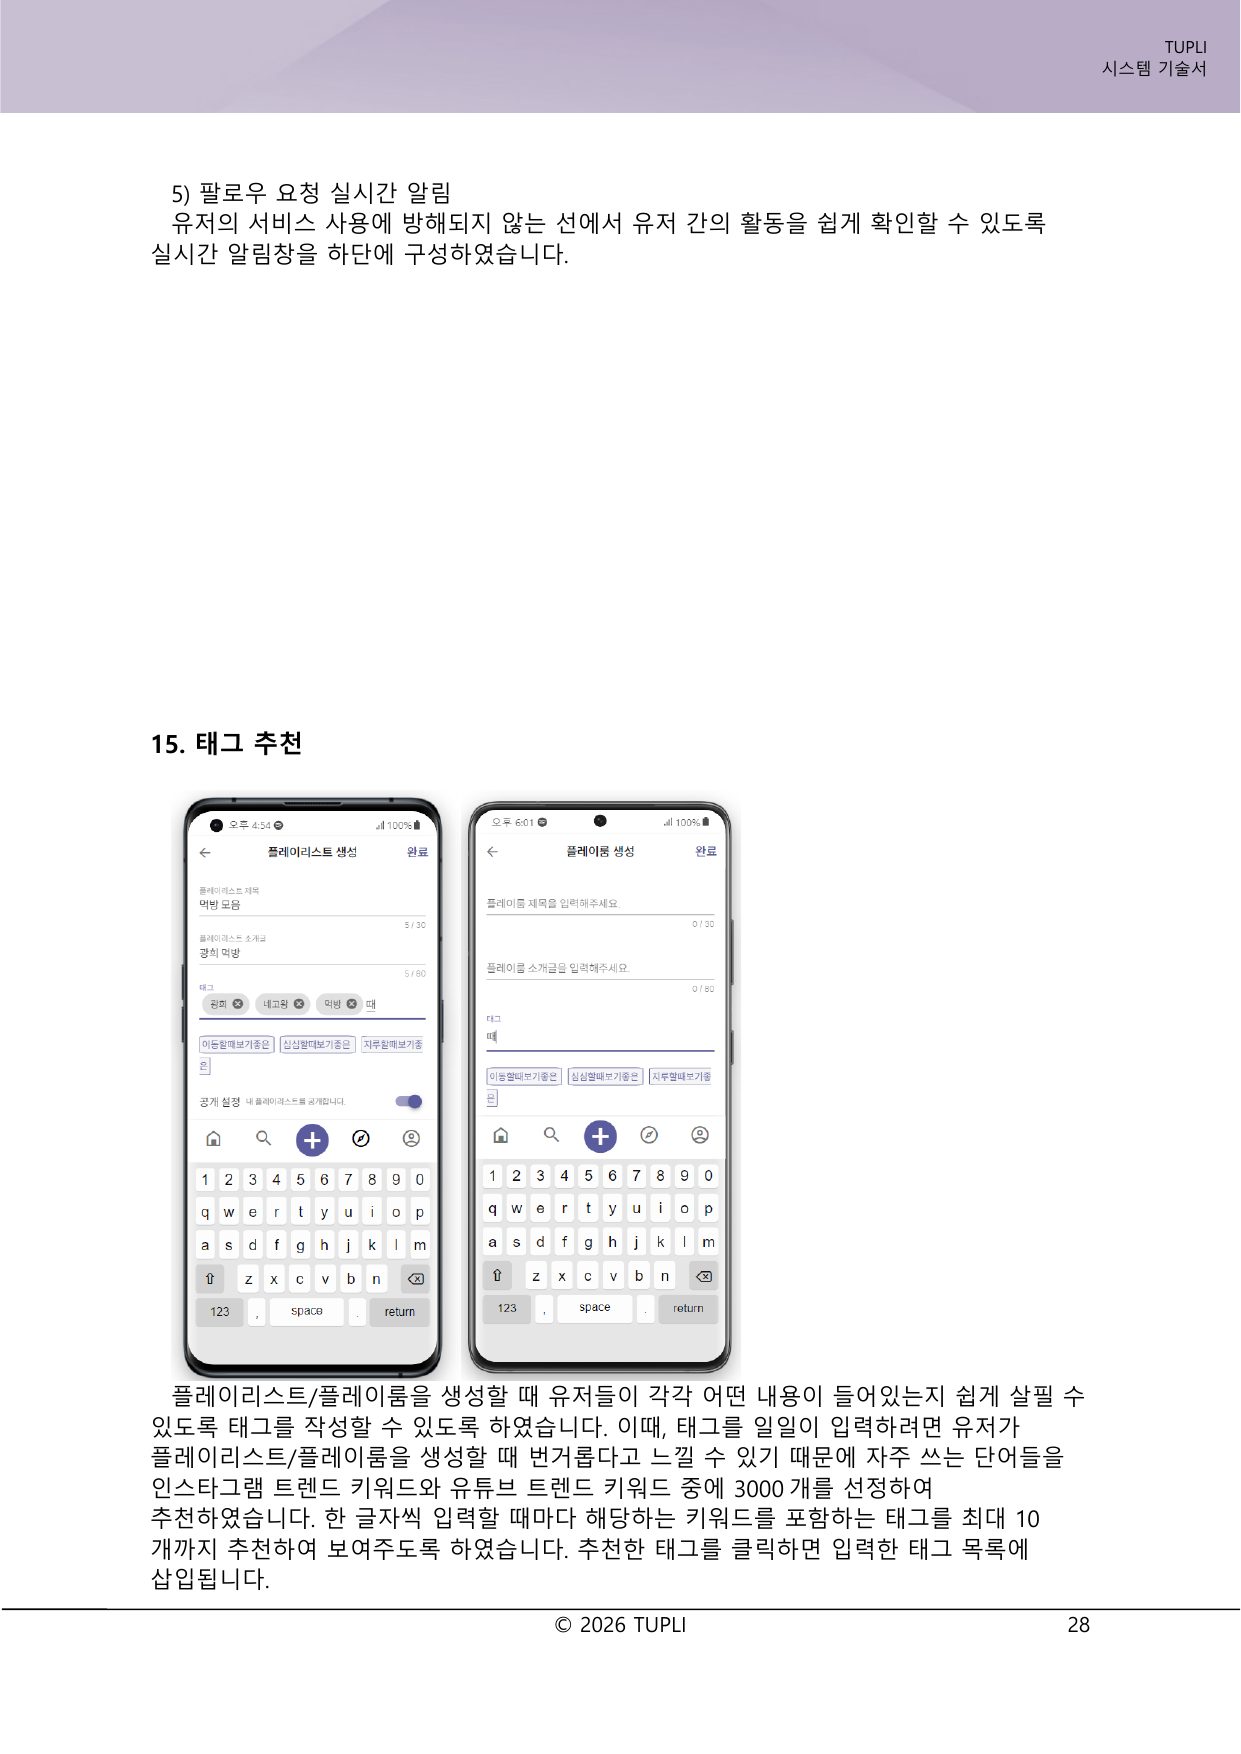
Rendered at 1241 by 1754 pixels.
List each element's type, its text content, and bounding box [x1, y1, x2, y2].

text 5) 팔로우 요청 실시간 알림 [150, 177, 1090, 208]
subtitle 태그 추천 [150, 727, 1090, 760]
picture [170, 790, 742, 1381]
text 유저의 서비스 사용에 방해되지 않는 선에서 유저 간의 활동을 쉽게 확인할 수 있도록 실시간 알림창을 하단에 구성하였습니다. [150, 208, 1090, 269]
text 플레이리스트/플레이룸을 생성할 때 유저들이 각각 어떤 내용이 들어있는지 쉽게 살필 수 있도록 태그를 작성할 수 있도록 하였습니다. 이때, 태그를 일일이 입력하려면 유저가 플레이리스트/플레이룸을 생성할 때 번거롭다고 느낄 수 있기 때문에 자주 쓰는 단어들을 인스타그램 트렌드 키워드와 유튜브 트렌드 키워드 중에 3000개를 선정하여 추천하였습니다. 한 글자씩 입력할 때마다 해당하는 키워드를 포함하는 태그를 최대 10개까지 추천하여 보여주도록 하였습니다. 추천한 태그를 클릭하면 입력한 태그 목록에 삽입됩니다. [150, 1381, 1090, 1594]
